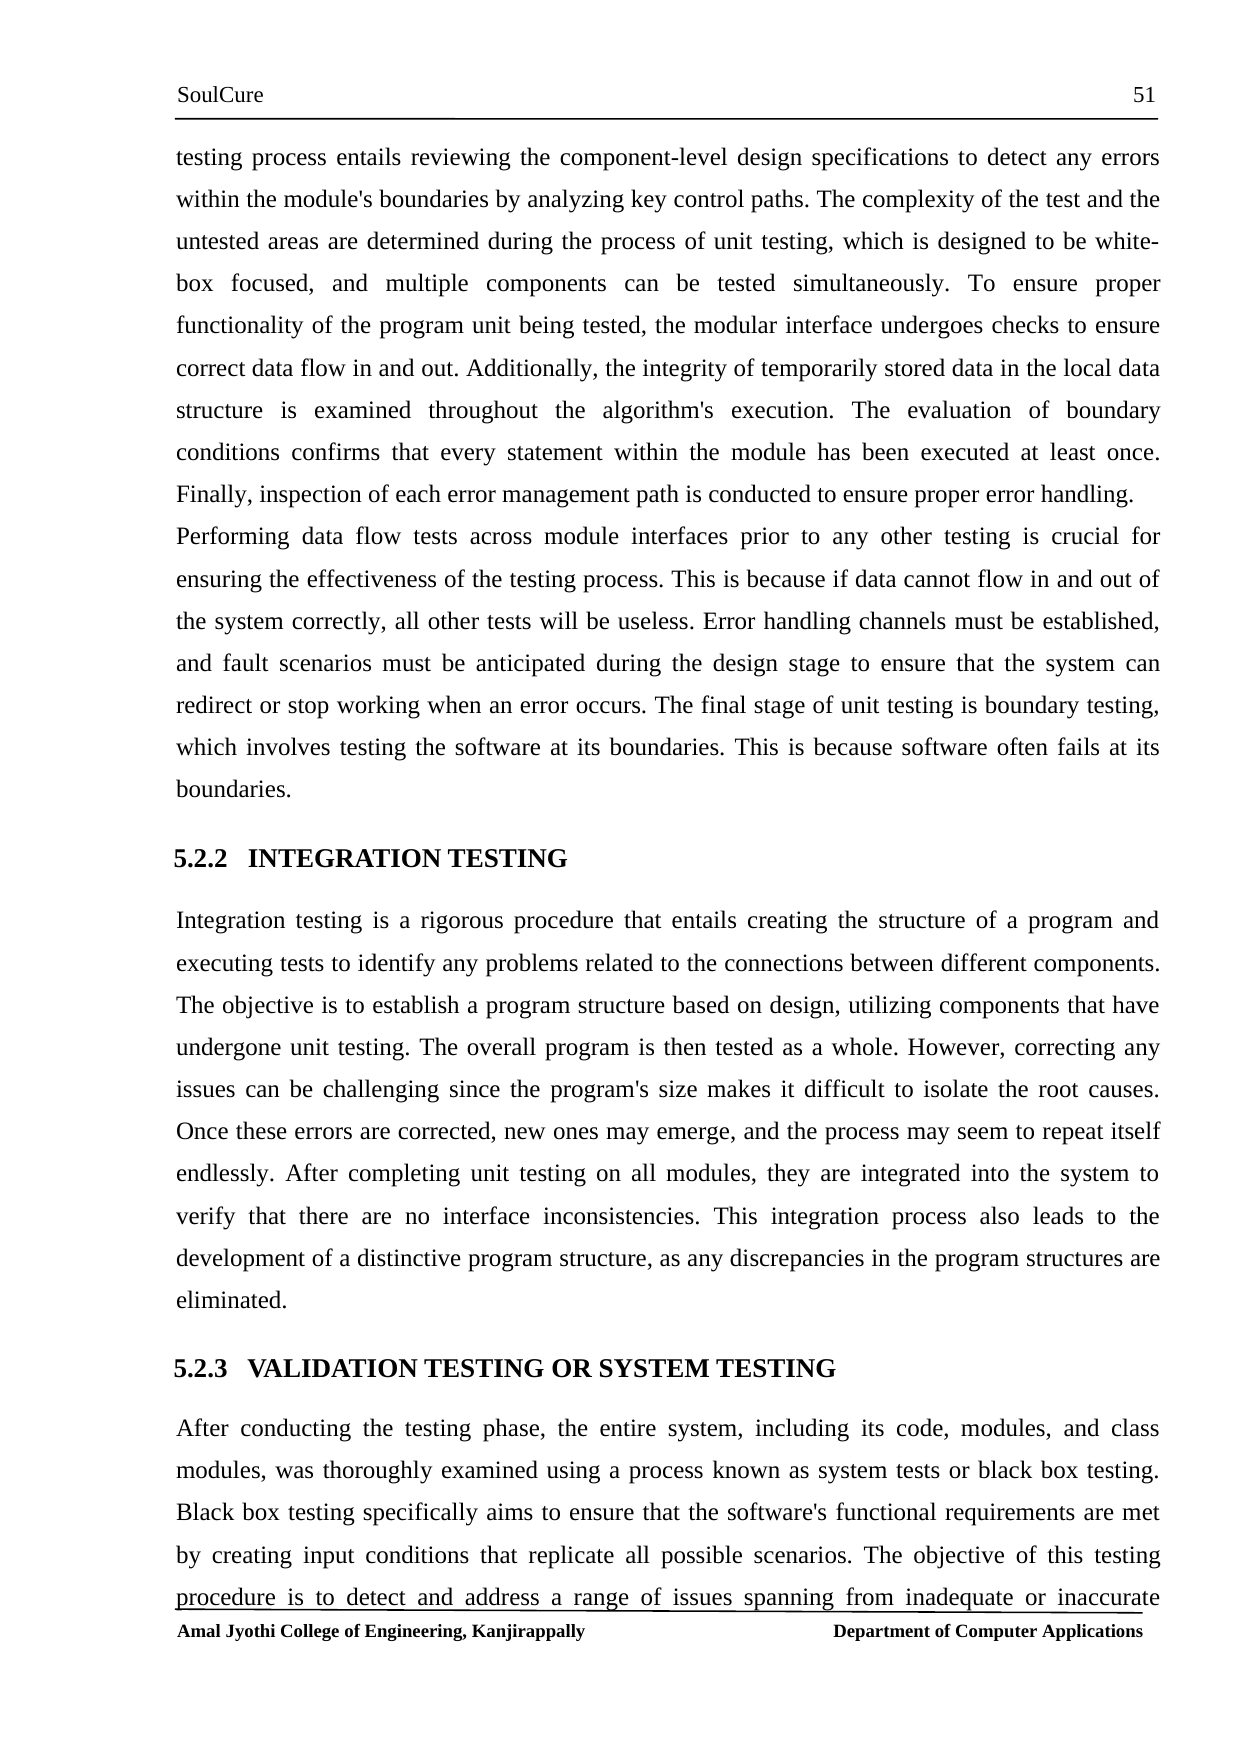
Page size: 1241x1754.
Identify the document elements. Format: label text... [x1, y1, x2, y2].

text Performing data flow tests across module interfaces prior to any other testing is crucial for ensuring the effectiveness of the testing process. This is because if data cannot flow in and out of the system correctly, all other tests will be useless. Error handling channels must be established, and fault scenarios must be anticipated during the design stage to ensure that the system can redirect or stop working when an error occurs. The final stage of unit testing is boundary testing, which involves testing the software at its boundaries. This is because software often fails at its boundaries. [176, 521, 1161, 803]
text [176, 142, 1161, 508]
subtitle 5.2.3 VALIDATION TESTING OR SYSTEM TESTING [173, 1352, 1162, 1383]
text Integration testing is a rigorous procedure that entails creating the structure of a program and executing tests to identify any problems related to the connections between different components. The objective is to establish a program structure based on design, utilizing components that have undergone unit testing. The overall program is then tested as a whole. However, correcting any issues can be challenging since the program's size makes it difficult to isolate the root causes. Once these errors are corrected, new ones may emerge, and the process may seem to repeat itself endlessly. After completing unit testing on all modules, they are integrated into the system to verify that there are no interface inconsistencies. This integration process also leads to the development of a distinctive program structure, as any discrepancies in the program structures are eliminated. [176, 905, 1161, 1314]
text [176, 1413, 1161, 1611]
subtitle 5.2.2 INTEGRATION TESTING [173, 842, 1162, 873]
